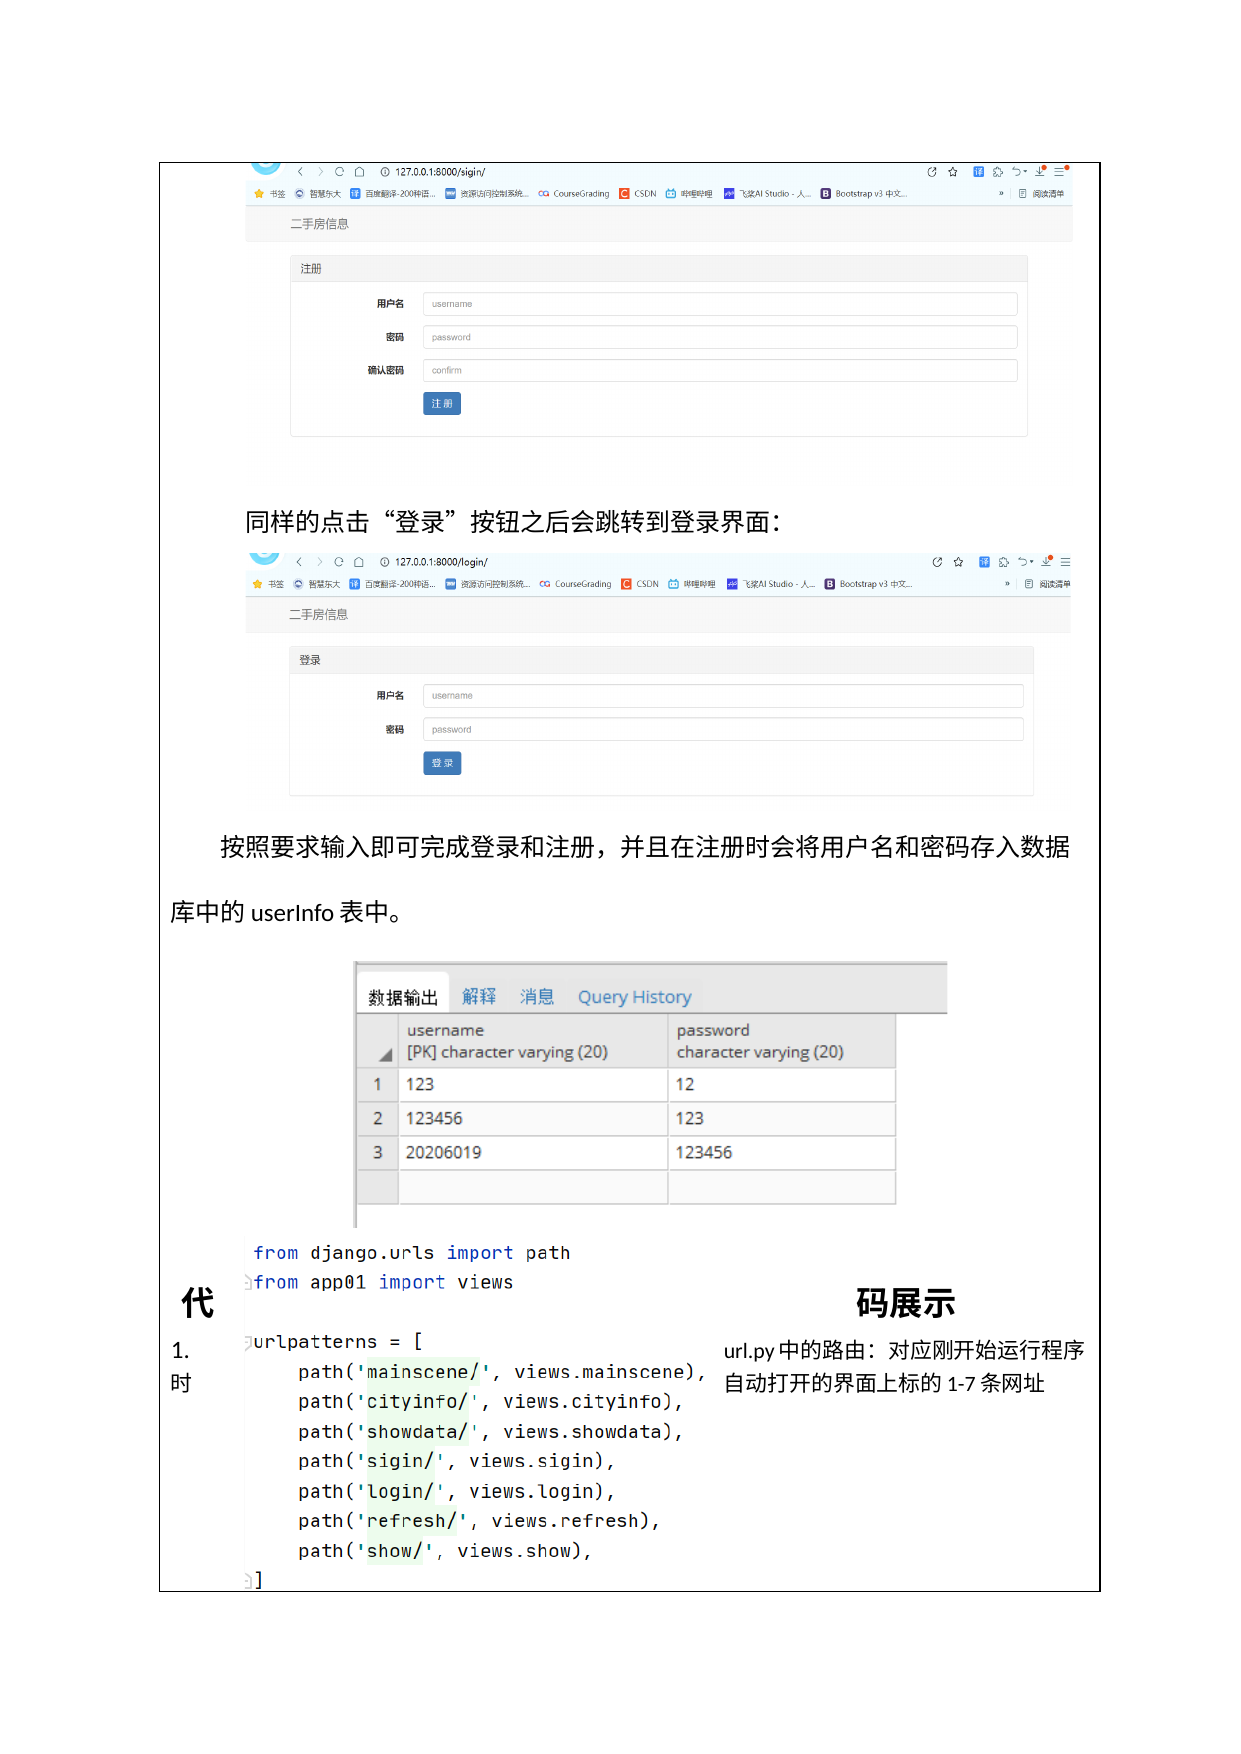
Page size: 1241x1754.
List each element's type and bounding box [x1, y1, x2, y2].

picture [244, 1236, 705, 1591]
picture [245, 553, 1071, 811]
picture [245, 163, 1073, 486]
picture [353, 961, 948, 1228]
table_cell [160, 163, 1099, 1591]
